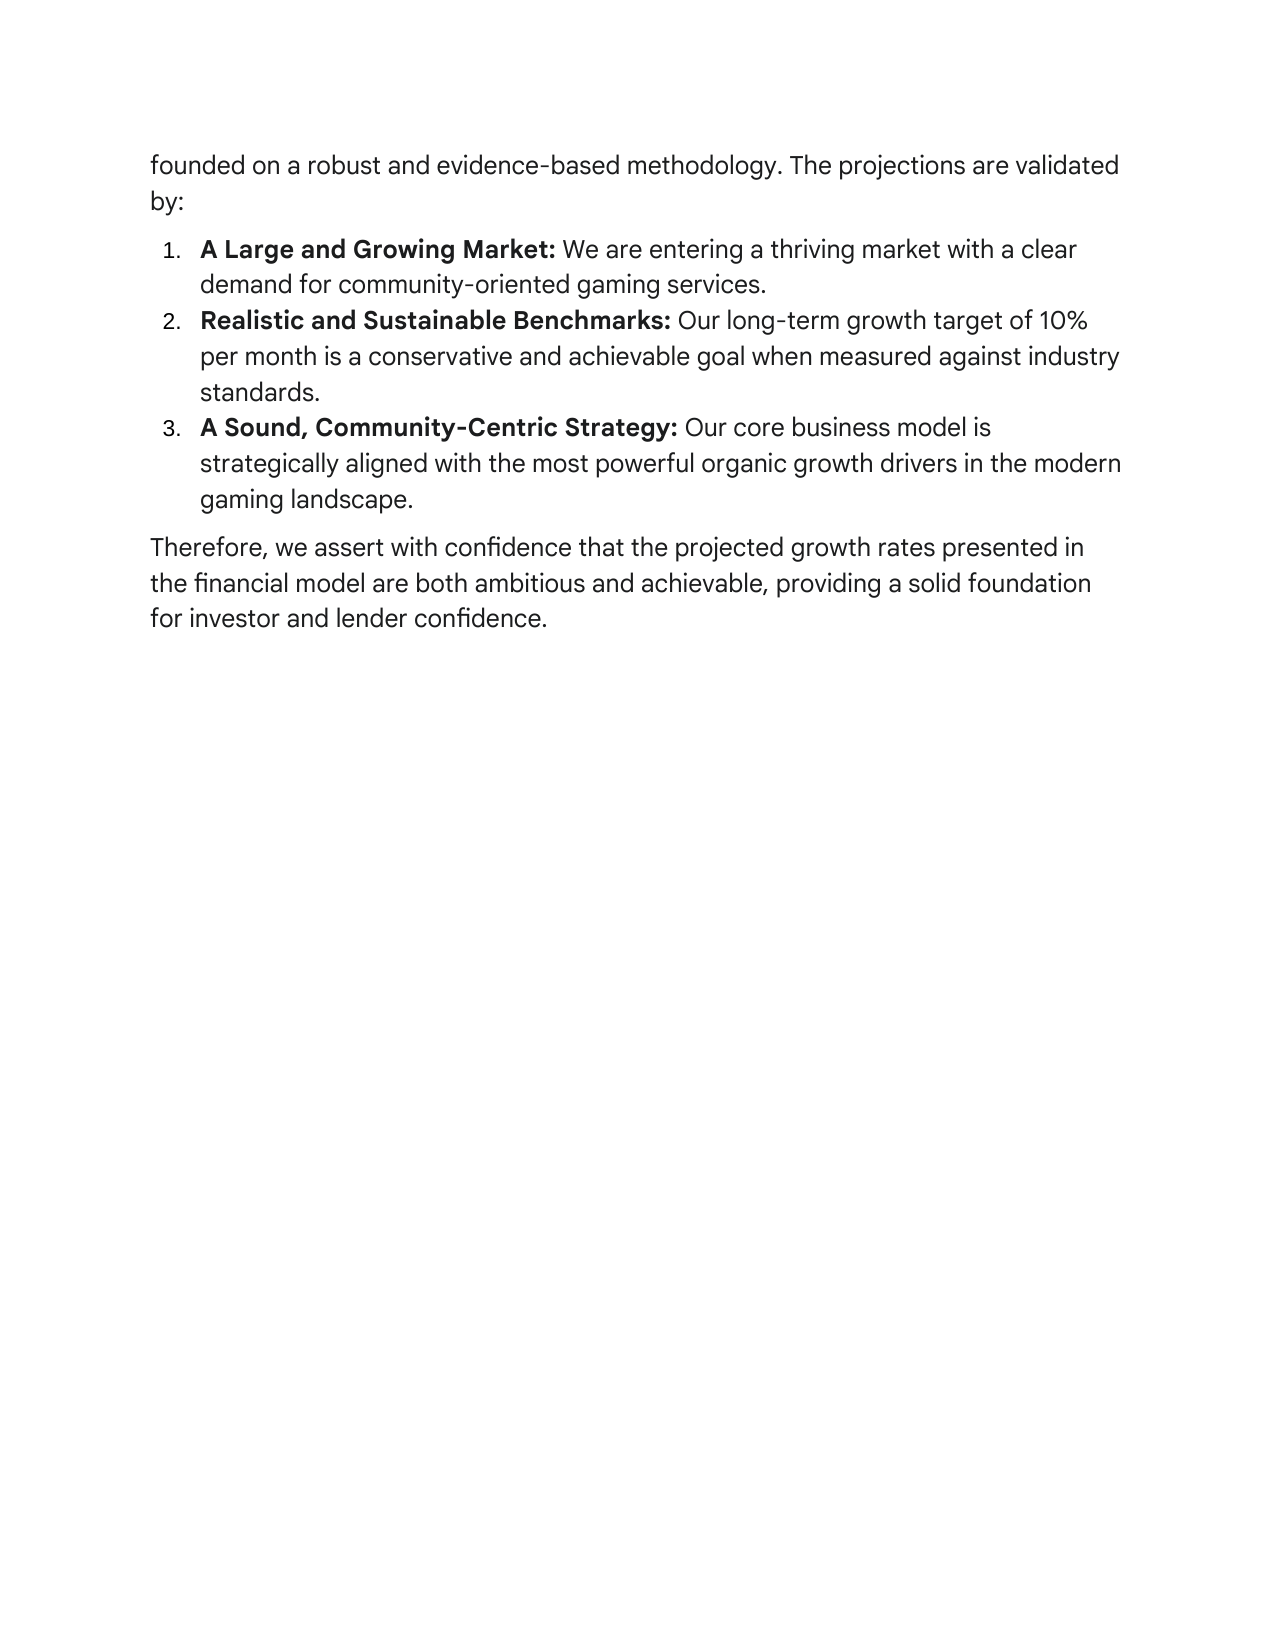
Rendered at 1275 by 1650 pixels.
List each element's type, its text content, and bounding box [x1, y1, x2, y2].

text Therefore, we assert with confidence that the projected growth rates presented in the financial model are both ambitious and achievable, providing a solid foundation for investor and lender confidence. [150, 532, 1125, 635]
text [150, 150, 1125, 217]
list Realistic and Sustainable Benchmarks: Our long-term growth target of 10% per month is a conservative and achievable goal when measured against industry standards. [162, 305, 1125, 408]
list A Sound, Community-Centric Strategy: Our core business model is strategically aligned with the most powerful organic growth drivers in the modern gaming landscape. [162, 413, 1125, 515]
list A Large and Growing Market: We are entering a thriving market with a clear demand for community-oriented gaming services. [162, 234, 1125, 301]
